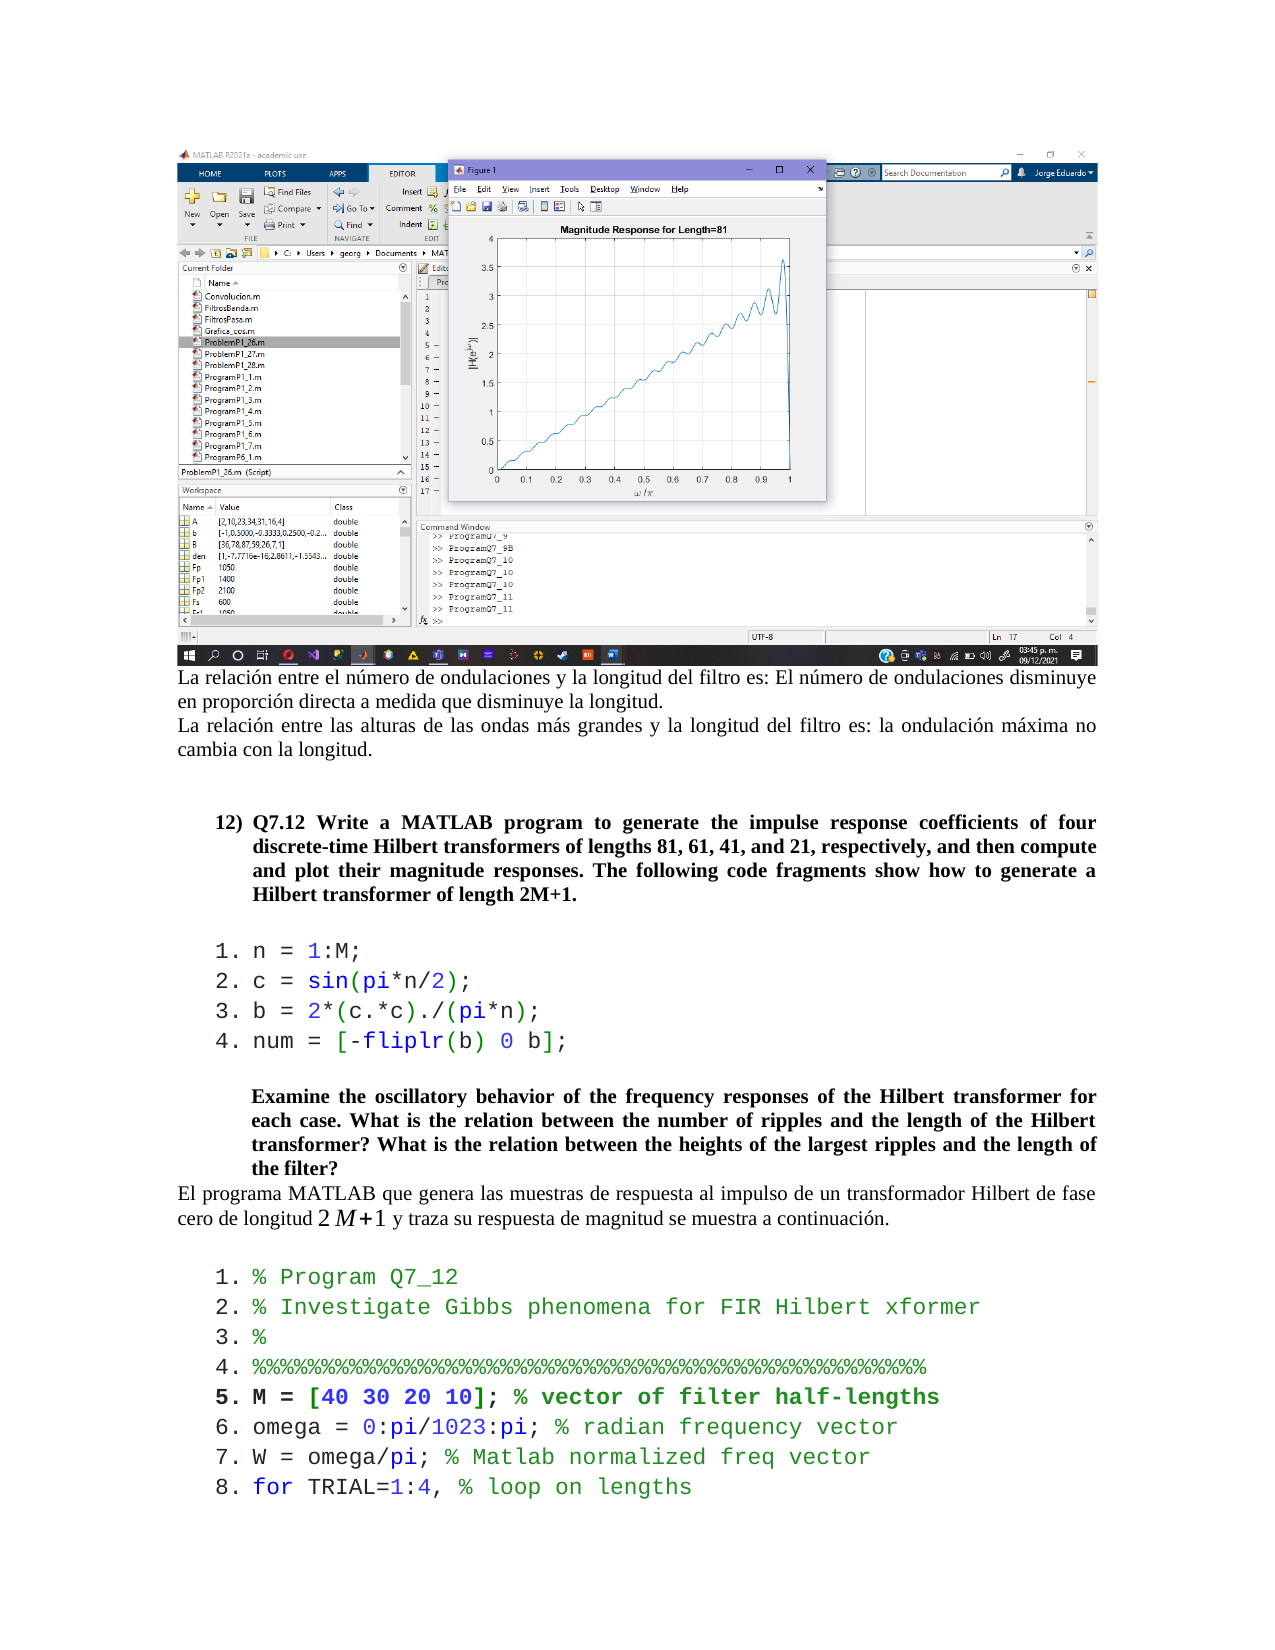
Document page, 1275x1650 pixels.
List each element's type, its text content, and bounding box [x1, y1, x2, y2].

list %%%%%%%%%%%%%%%%%%%%%%%%%%%%%%%%%%%%%%%%%%%%%%%%% [215, 1351, 1098, 1381]
list M = [40 30 20 10]; % vector of filter half-lengths [215, 1381, 1098, 1411]
list W = omega/pi; % Matlab normalized freq vector [215, 1441, 1098, 1471]
list b = 2*(c.*c)./(pi*n); [215, 995, 1098, 1025]
picture [177, 147, 1098, 666]
list num = [-fliplr(b) 0 b]; [215, 1025, 1098, 1055]
list % Investigate Gibbs phenomena for FIR Hilbert xformer [215, 1291, 1098, 1321]
list for TRIAL=1:4, % loop on lengths [215, 1471, 1098, 1501]
text El programa MATLAB que genera las muestras de respuesta al impulso de un transformador Hilbert de fase cero de longitud y traza su respuesta de magnitud se muestra a continuación. [177, 1180, 1098, 1232]
list % [215, 1321, 1098, 1351]
list omega = 0:pi/1023:pi; % radian frequency vector [215, 1411, 1098, 1441]
list n = 1:M; [215, 935, 1098, 965]
text Examine the oscillatory behavior of the frequency responses of the Hilbert transformer for each case. What is the relation between the number of ripples and the length of the Hilbert transformer? What is the relation between the heights of the largest ripples and the length of the filter? [251, 1084, 1098, 1180]
subtitle Q7.12 Write a MATLAB program to generate the impulse response coefficients of four discrete-time Hilbert transformers of lengths 81, 61, 41, and 21, respectively, and then compute and plot their magnitude responses. The following code fragments show how to generate a Hilbert transformer of length 2M+1. [215, 809, 1098, 906]
list % Program Q7_12 [215, 1261, 1098, 1291]
list c = sin(pi*n/2); [215, 965, 1098, 995]
text La relación entre las alturas de las ondas más grandes y la longitud del filtro es: la ondulación máxima no cambia con la longitud. [177, 713, 1098, 761]
text La relación entre el número de ondulaciones y la longitud del filtro es: El número de ondulaciones disminuye en proporción directa a medida que disminuye la longitud. [177, 666, 1098, 713]
